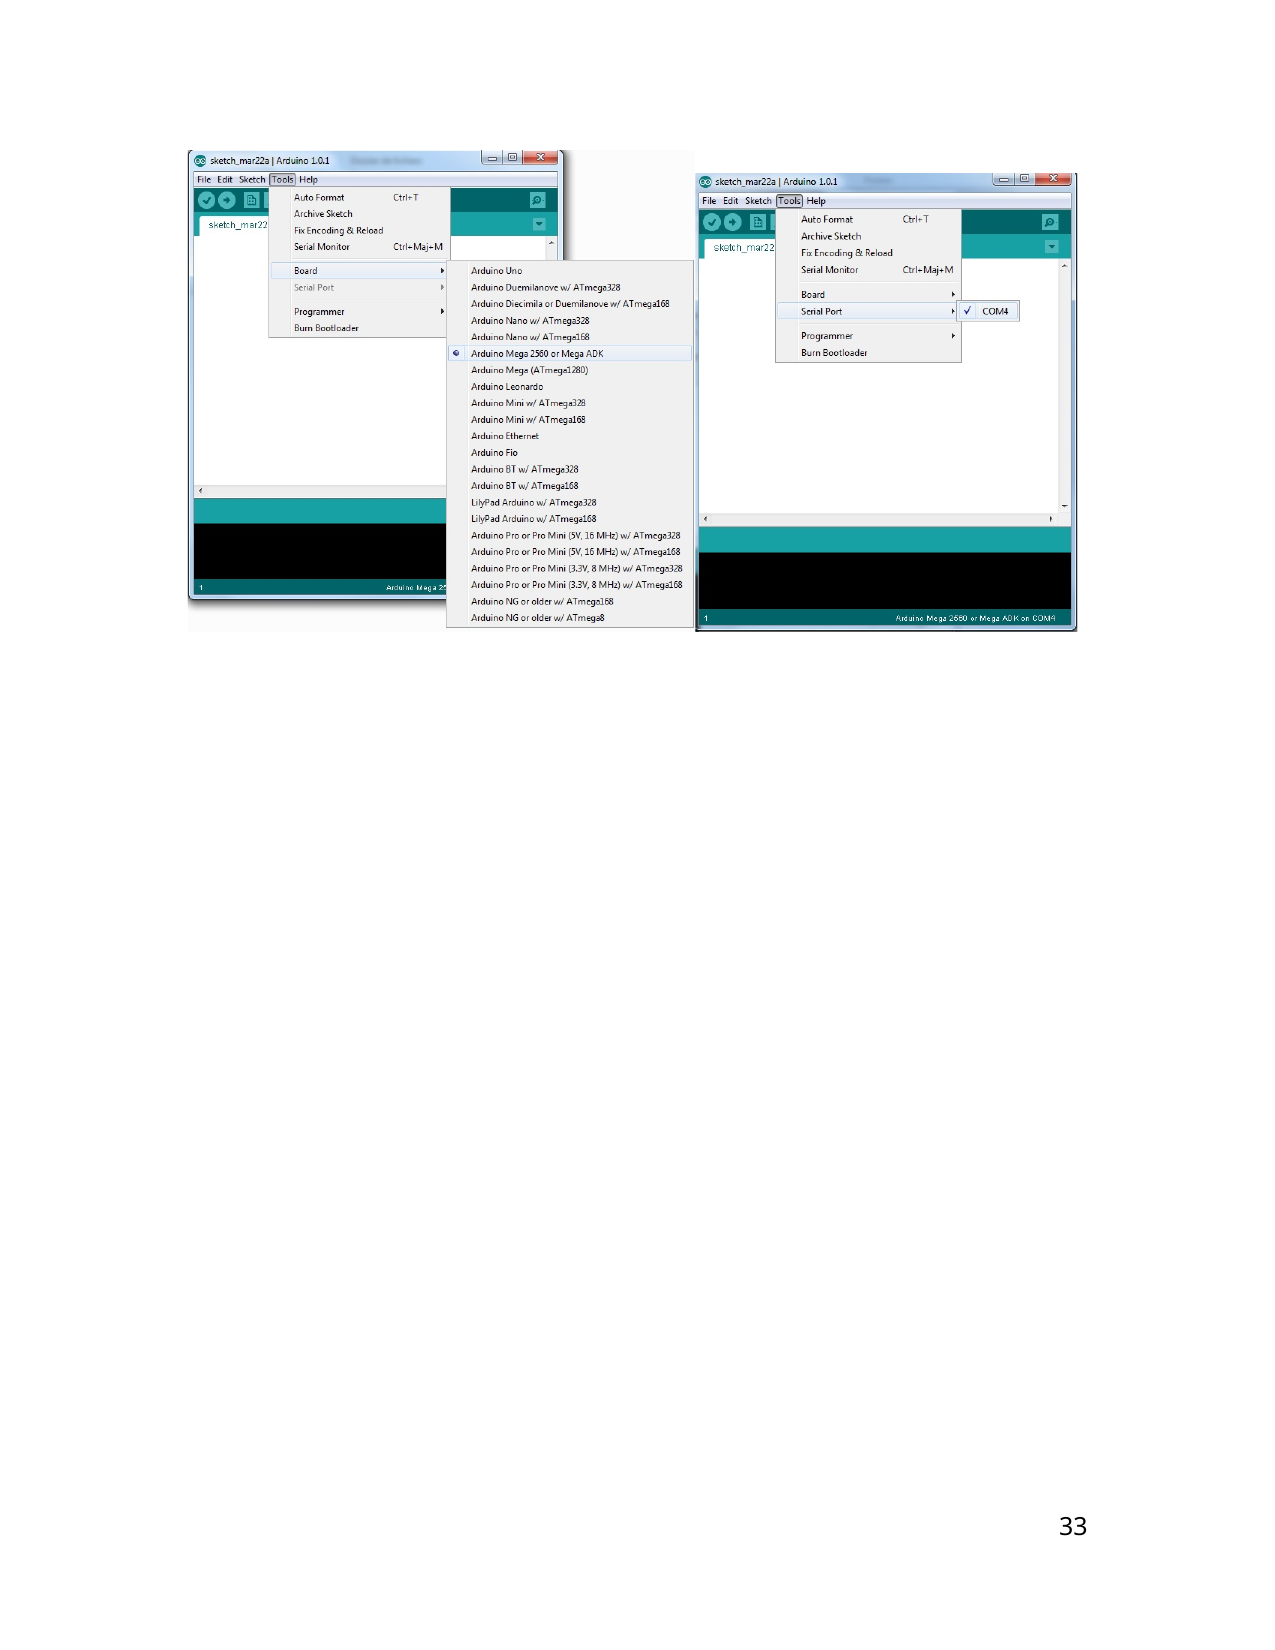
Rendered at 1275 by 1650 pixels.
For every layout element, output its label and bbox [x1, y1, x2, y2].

picture [187, 150, 1078, 632]
